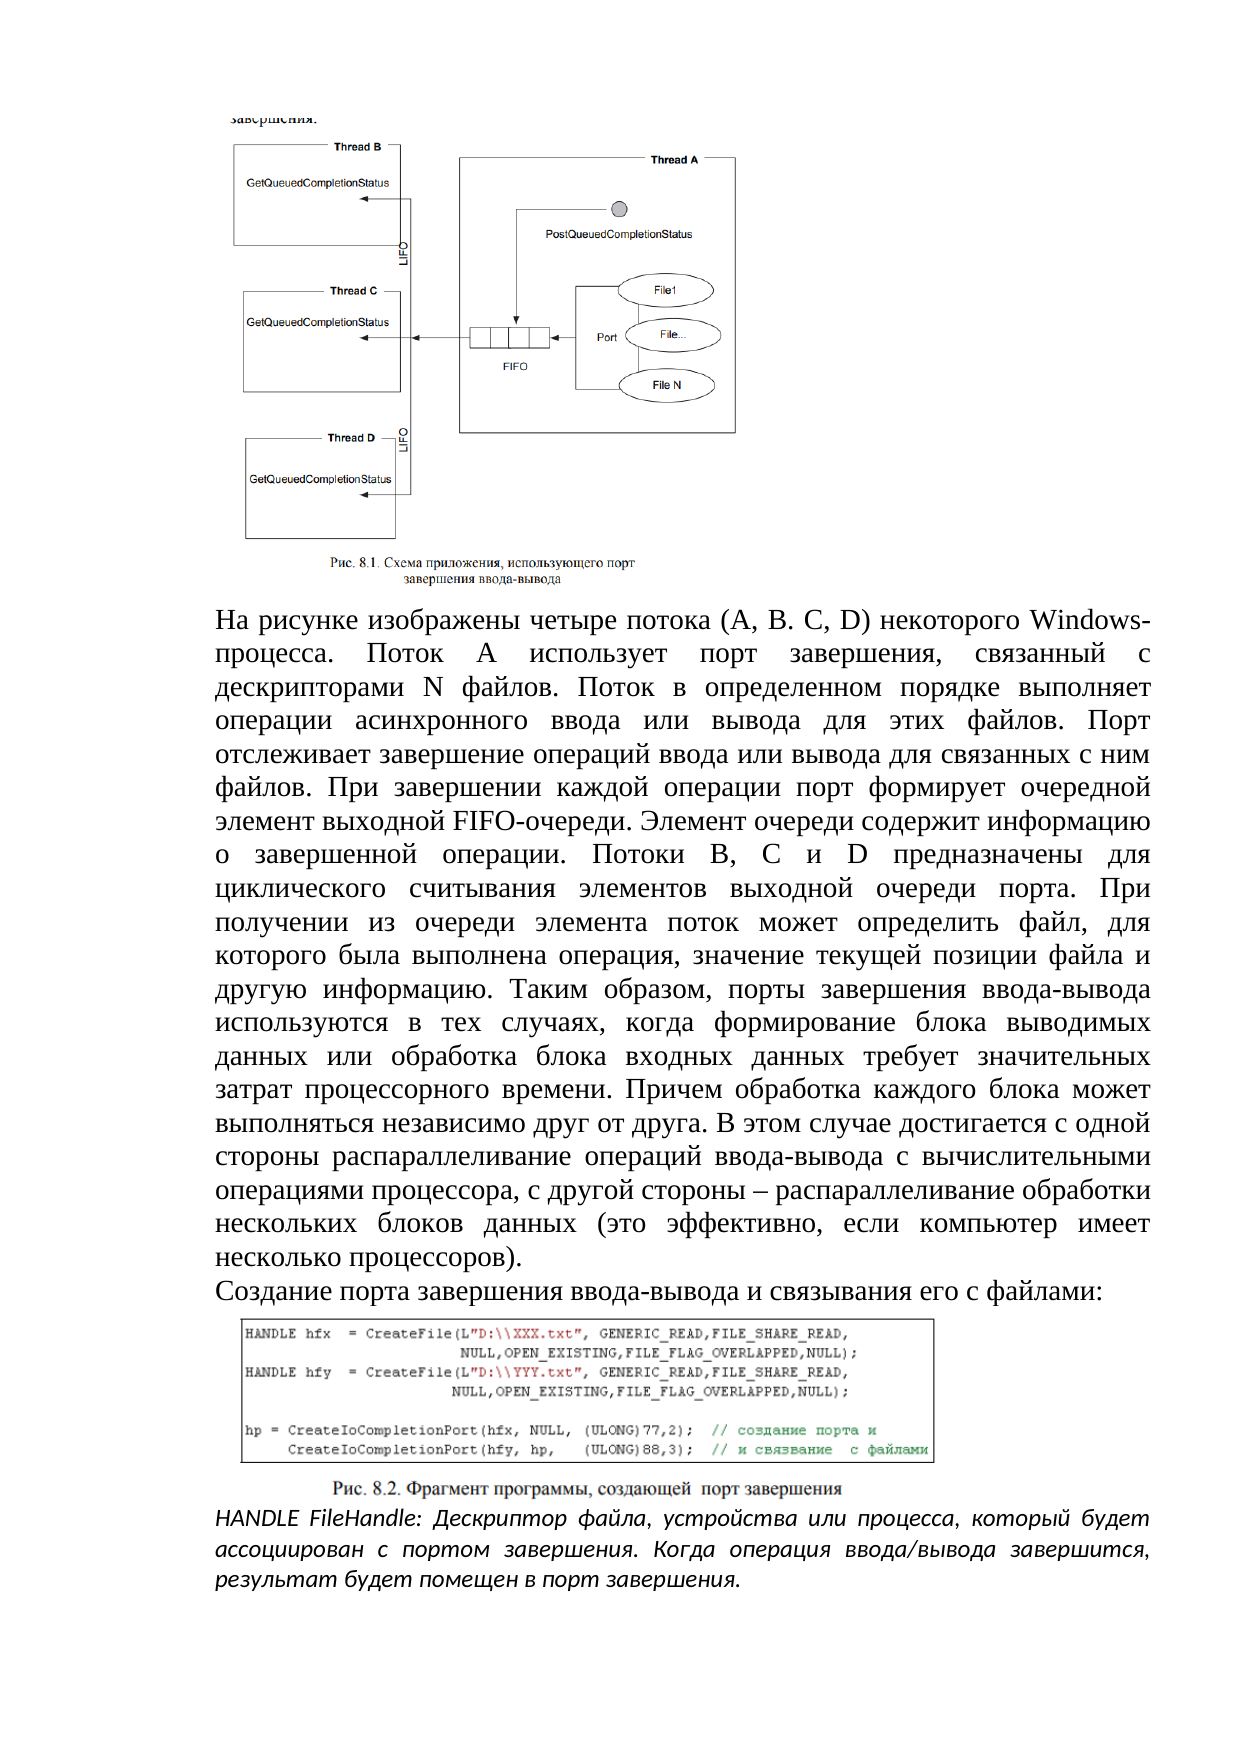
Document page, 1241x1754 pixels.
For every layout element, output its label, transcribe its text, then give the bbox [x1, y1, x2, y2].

picture [214, 118, 813, 602]
picture [214, 1306, 1045, 1503]
text Создание порта завершения ввода-вывода и связывания его с файлами: [215, 1273, 1152, 1306]
text HANDLE FileHandle: Дескриптор файла, устройства или процесса, который будет ассоциирован с портом завершения. Когда операция ввода/вывода завершится, результат будет помещен в порт завершения. [215, 1502, 1152, 1594]
text На рисунке изображены четыре потока (A, B. C, D) некоторого Windows-процесса. Поток A использует порт завершения, связанный с дескрипторами N файлов. Поток в определенном порядке выполняет операции асинхронного ввода или вывода для этих файлов. Порт отслеживает завершение операций ввода или вывода для связанных с ним файлов. При завершении каждой операции порт формирует очередной элемент выходной FIFO-очереди. Элемент очереди содержит информацию о завершенной операции. Потоки B, C и D предназначены для циклического считывания элементов выходной очереди порта. При получении из очереди элемента поток может определить файл, для которого была выполнена операция, значение текущей позиции файла и другую информацию. Таким образом, порты завершения ввода-вывода используются в тех случаях, когда формирование блока выводимых данных или обработка блока входных данных требует значительных затрат процессорного времени. Причем обработка каждого блока может выполняться независимо друг от друга. В этом случае достигается с одной стороны распараллеливание операций ввода-вывода с вычислительными операциями процессора, с другой стороны – распараллеливание обработки нескольких блоков данных (это эффективно, если компьютер имеет несколько процессоров). [215, 602, 1152, 1273]
